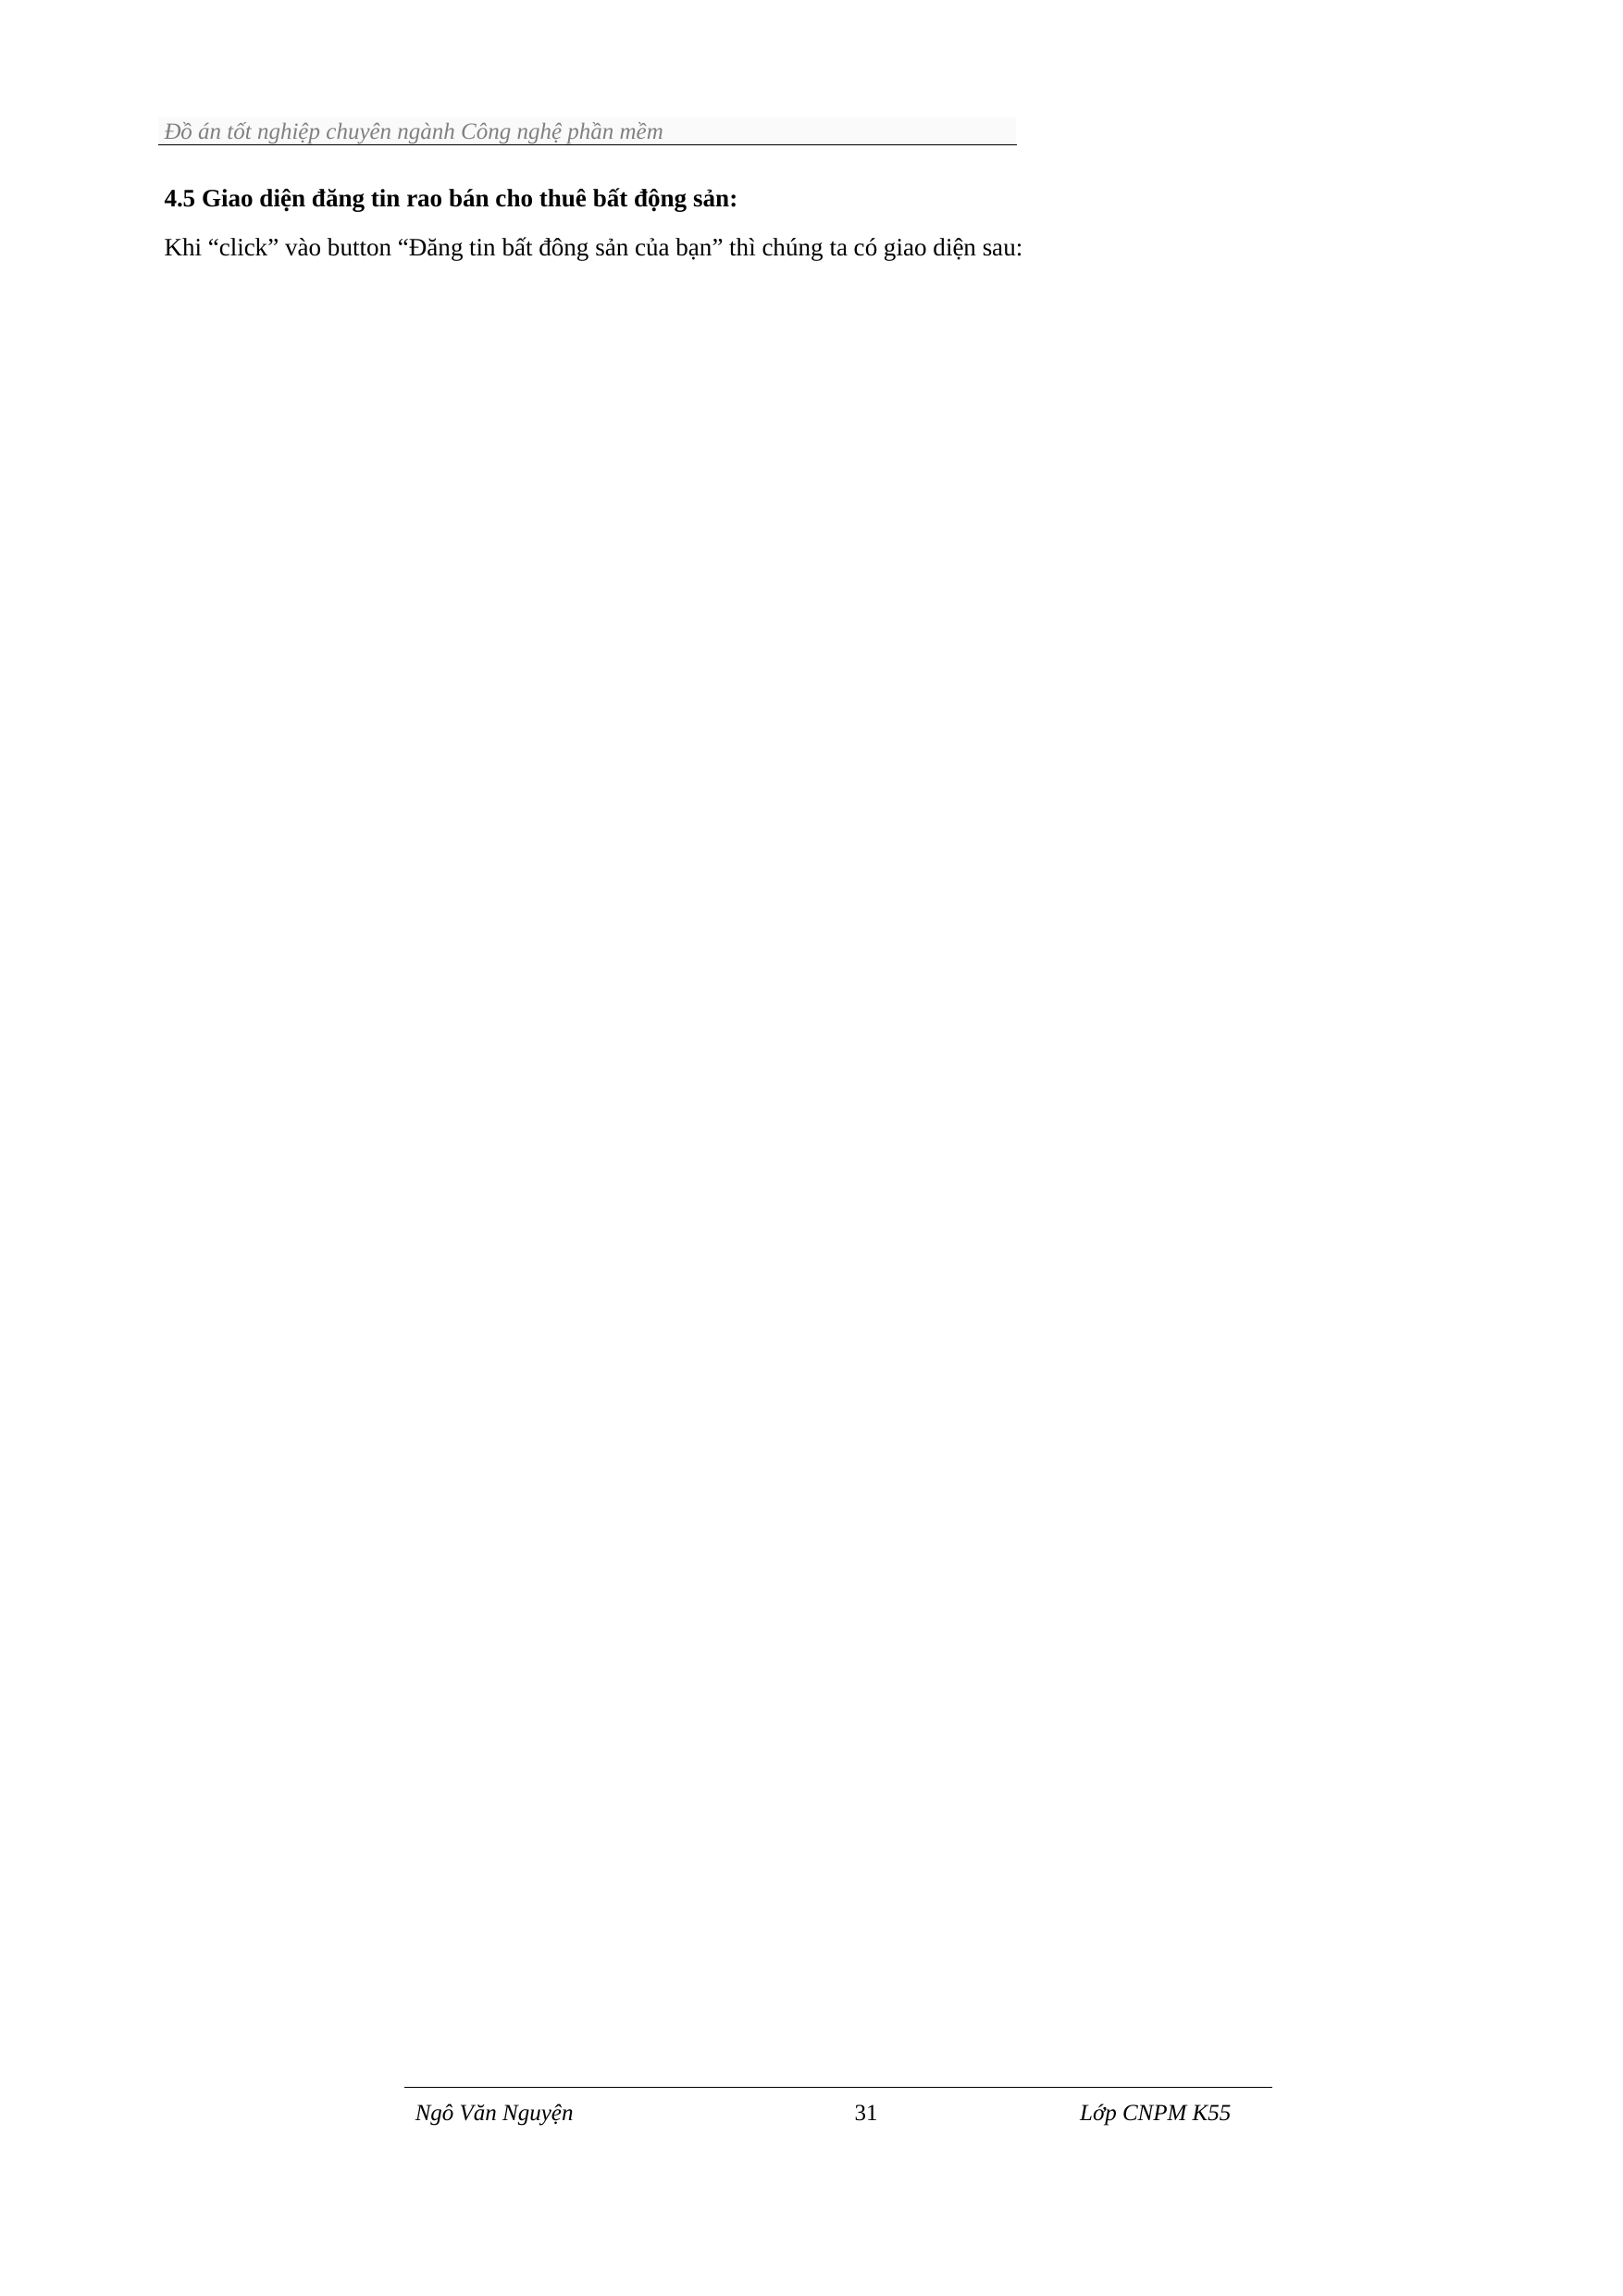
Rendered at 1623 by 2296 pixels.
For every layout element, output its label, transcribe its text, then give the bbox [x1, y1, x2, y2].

text Khi “click” vào button “Đăng tin bất đông sản của bạn” thì chúng ta có giao diện sau: [164, 232, 1513, 261]
subtitle Giao diện đăng tin rao bán cho thuê bất động sản: [164, 183, 1513, 212]
